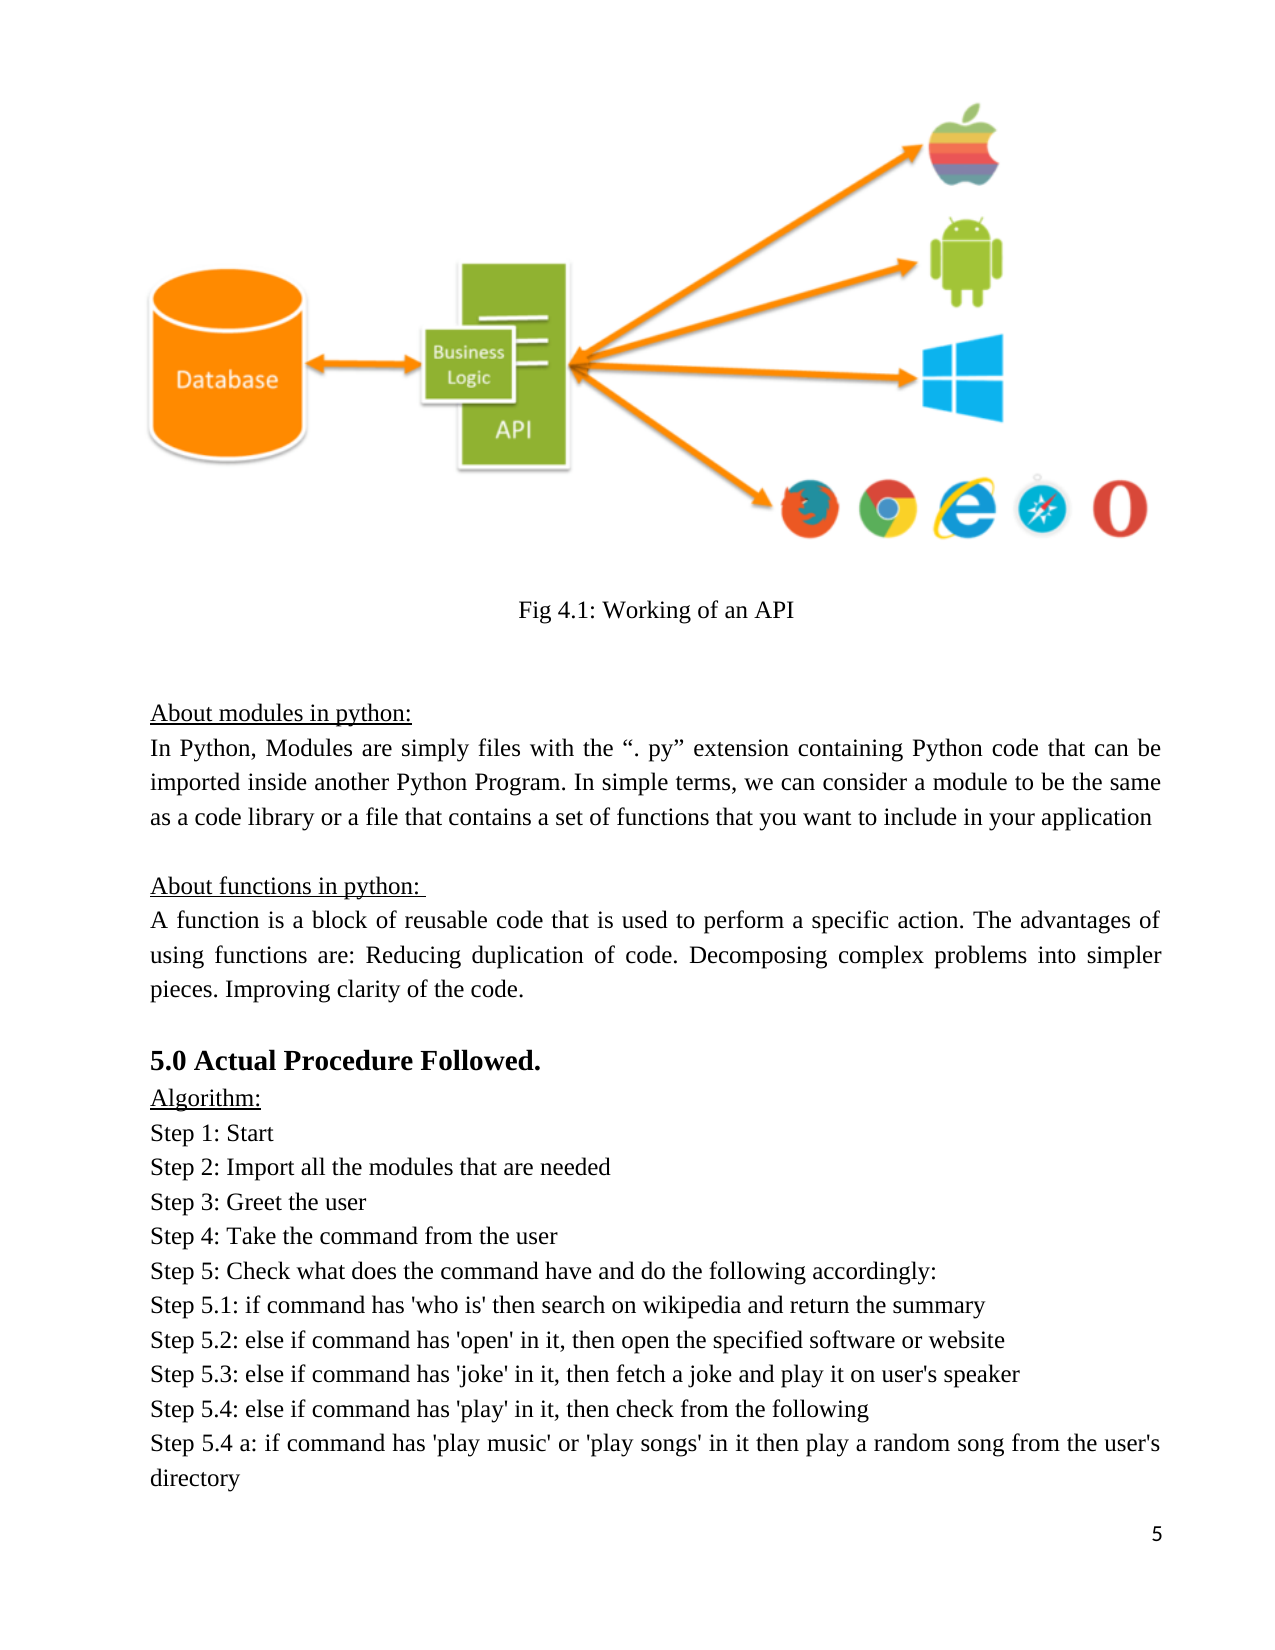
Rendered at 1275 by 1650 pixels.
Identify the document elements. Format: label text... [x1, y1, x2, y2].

text About functions in python: [150, 871, 1162, 899]
text A function is a block of reusable code that is used to perform a specific action. The advantages of using functions are: Reducing duplication of code. Decomposing complex problems into simpler pieces. Improving clarity of the code. [150, 905, 1162, 1003]
text Algorithm: [150, 1083, 1162, 1112]
picture [141, 96, 1154, 541]
text Step 5.3: else if command has 'joke' in it, then fetch a joke and play it on user's speaker [150, 1359, 1162, 1388]
text Step 2: Import all the modules that are needed [150, 1152, 1162, 1181]
text Fig 4.1: Working of an API [150, 595, 1162, 624]
text In Python, Modules are simply files with the “. py” extension containing Python code that can be imported inside another Python Program. In simple terms, we can consider a module to be the same as a code library or a file that contains a set of functions that you want to include in your application [150, 733, 1162, 831]
text Step 3: Greet the user [150, 1187, 1162, 1216]
text Step 4: Take the command from the user [150, 1221, 1162, 1250]
text Step 5.4: else if command has 'play' in it, then check from the following [150, 1394, 1162, 1422]
text Step 5.2: else if command has 'open' in it, then open the specified software or website [150, 1325, 1162, 1353]
text About modules in python: [150, 698, 1162, 727]
text Step 5.1: if command has 'who is' then search on wikipedia and return the summary [150, 1290, 1162, 1319]
text Step 5.4 a: if command has 'play music' or 'play songs' in it then play a random song from the user's directory [150, 1428, 1162, 1491]
text Step 5: Check what does the command have and do the following accordingly: [150, 1256, 1162, 1284]
text Step 1: Start [150, 1118, 1162, 1147]
text 5.0 Actual Procedure Followed. [150, 1043, 1162, 1077]
